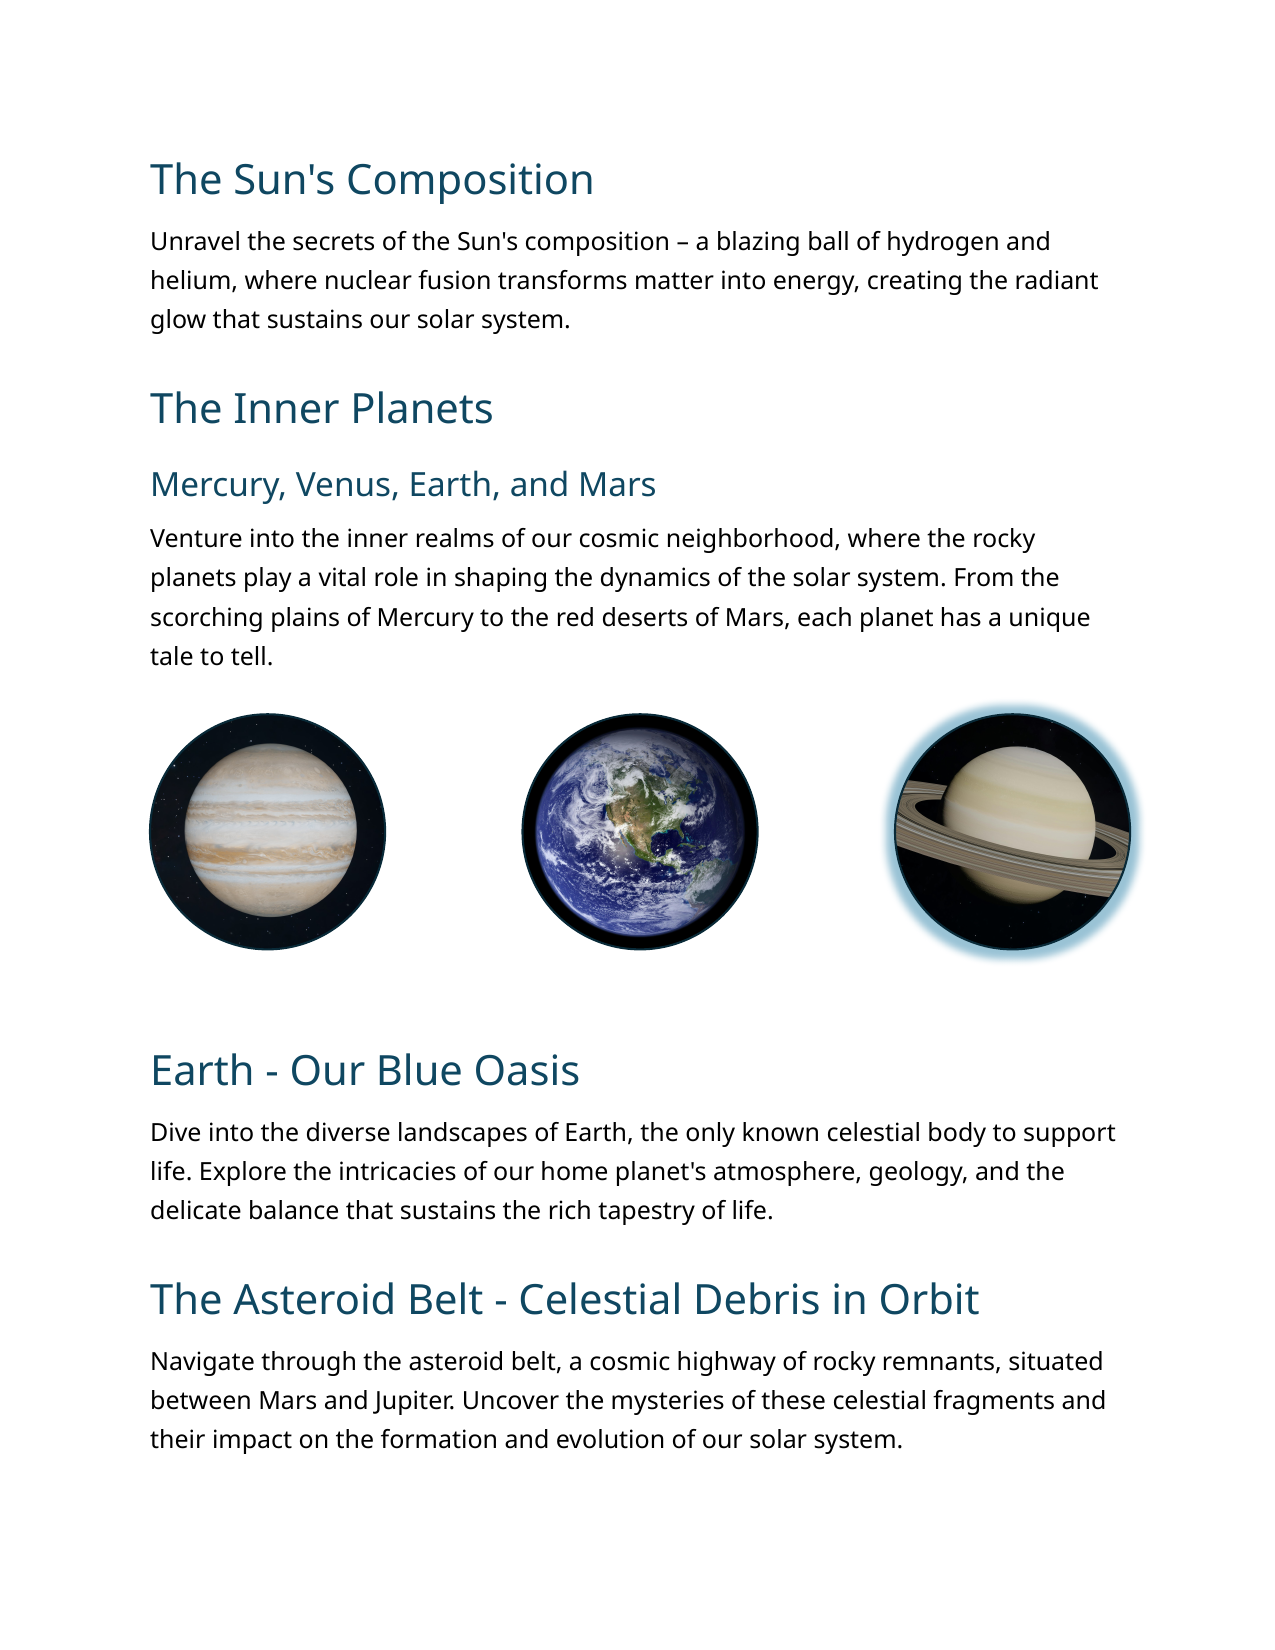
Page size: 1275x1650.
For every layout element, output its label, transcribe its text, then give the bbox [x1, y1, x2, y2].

text Dive into the diverse landscapes of Earth, the only known celestial body to support life. Explore the intricacies of our home planet's atmosphere, geology, and the delicate balance that sustains the rich tapestry of life. [150, 1115, 1125, 1227]
subtitle The Sun's Composition [150, 150, 1125, 207]
picture [897, 716, 1129, 948]
subtitle The Asteroid Belt - Celestial Debris in Orbit [150, 1270, 1125, 1326]
subtitle The Inner Planets [150, 378, 1125, 435]
text Navigate through the asteroid belt, a cosmic highway of rocky remnants, situated between Mars and Jupiter. Uncover the mysteries of these celestial fragments and their impact on the formation and evolution of our solar system. [150, 1343, 1125, 1456]
text Venture into the inner realms of our cosmic neighborhood, where the rocky planets play a vital role in shaping the dynamics of the solar system. From the scorching plains of Mercury to the red deserts of Mars, each planet has a unique tale to tell. [150, 521, 1125, 672]
subtitle Earth - Our Blue Oasis [150, 1041, 1125, 1098]
picture [524, 716, 756, 948]
subtitle Mercury, Venus, Earth, and Mars [150, 460, 1125, 506]
text Unravel the secrets of the Sun's composition – a blazing ball of hydrogen and helium, where nuclear fusion transforms matter into energy, creating the radiant glow that sustains our solar system. [150, 223, 1125, 336]
picture [152, 716, 384, 948]
